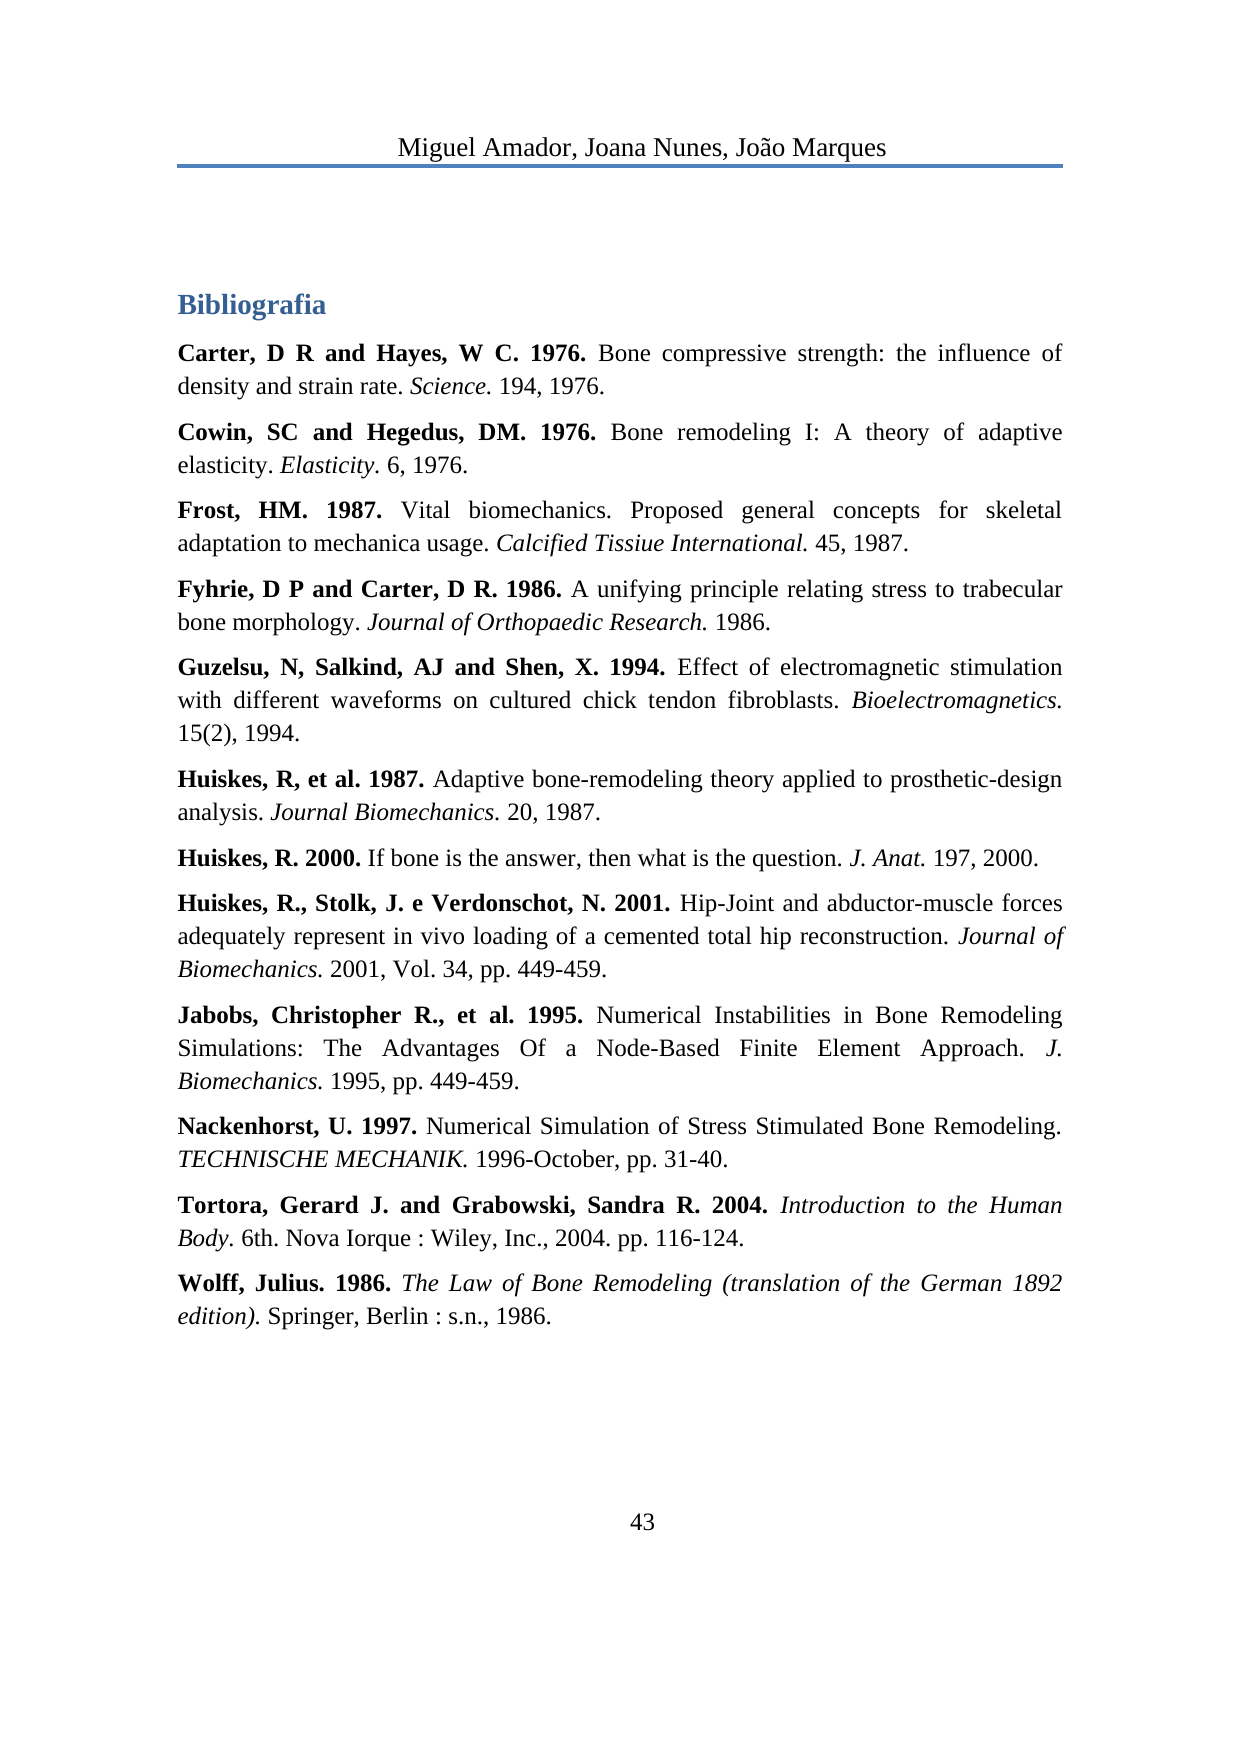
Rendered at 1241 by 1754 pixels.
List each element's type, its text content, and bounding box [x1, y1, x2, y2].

text Frost, HM. 1987. Vital biomechanics. Proposed general concepts for skeletal adaptation to mechanica usage. Calcified Tissiue International. 45, 1987. [177, 495, 1063, 557]
text Tortora, Gerard J. and Grabowski, Sandra R. 2004. Introduction to the Human Body. 6th. Nova Iorque : Wiley, Inc., 2004. pp. 116-124. [177, 1190, 1063, 1252]
text Carter, D R and Hayes, W C. 1976. Bone compressive strength: the influence of density and strain rate. Science. 194, 1976. [177, 338, 1063, 400]
text Fyhrie, D P and Carter, D R. 1986. A unifying principle relating stress to trabecular bone morphology. Journal of Orthopaedic Research. 1986. [177, 574, 1063, 636]
text Huiskes, R. 2000. If bone is the answer, then what is the question. J. Anat. 197, 2000. [177, 843, 1063, 871]
text Huiskes, R, et al. 1987. Adaptive bone-remodeling theory applied to prosthetic-design analysis. Journal Biomechanics. 20, 1987. [177, 764, 1063, 826]
text Guzelsu, N, Salkind, AJ and Shen, X. 1994. Effect of electromagnetic stimulation with different waveforms on cultured chick tendon fibroblasts. Bioelectromagnetics. 15(2), 1994. [177, 652, 1063, 747]
text Huiskes, R., Stolk, J. e Verdonschot, N. 2001. Hip-Joint and abductor-muscle forces adequately represent in vivo loading of a cemented total hip reconstruction. Journal of Biomechanics. 2001, Vol. 34, pp. 449-459. [177, 888, 1063, 983]
subtitle Bibliografia [177, 287, 1063, 321]
text Wolff, Julius. 1986. The Law of Bone Remodeling (translation of the German 1892 edition). Springer, Berlin : s.n., 1986. [177, 1268, 1063, 1330]
text Nackenhorst, U. 1997. Numerical Simulation of Stress Stimulated Bone Remodeling. TECHNISCHE MECHANIK. 1996-October, pp. 31-40. [177, 1111, 1063, 1173]
text Cowin, SC and Hegedus, DM. 1976. Bone remodeling I: A theory of adaptive elasticity. Elasticity. 6, 1976. [177, 417, 1063, 479]
text Jabobs, Christopher R., et al. 1995. Numerical Instabilities in Bone Remodeling Simulations: The Advantages Of a Node-Based Finite Element Approach. J. Biomechanics. 1995, pp. 449-459. [177, 1000, 1063, 1094]
